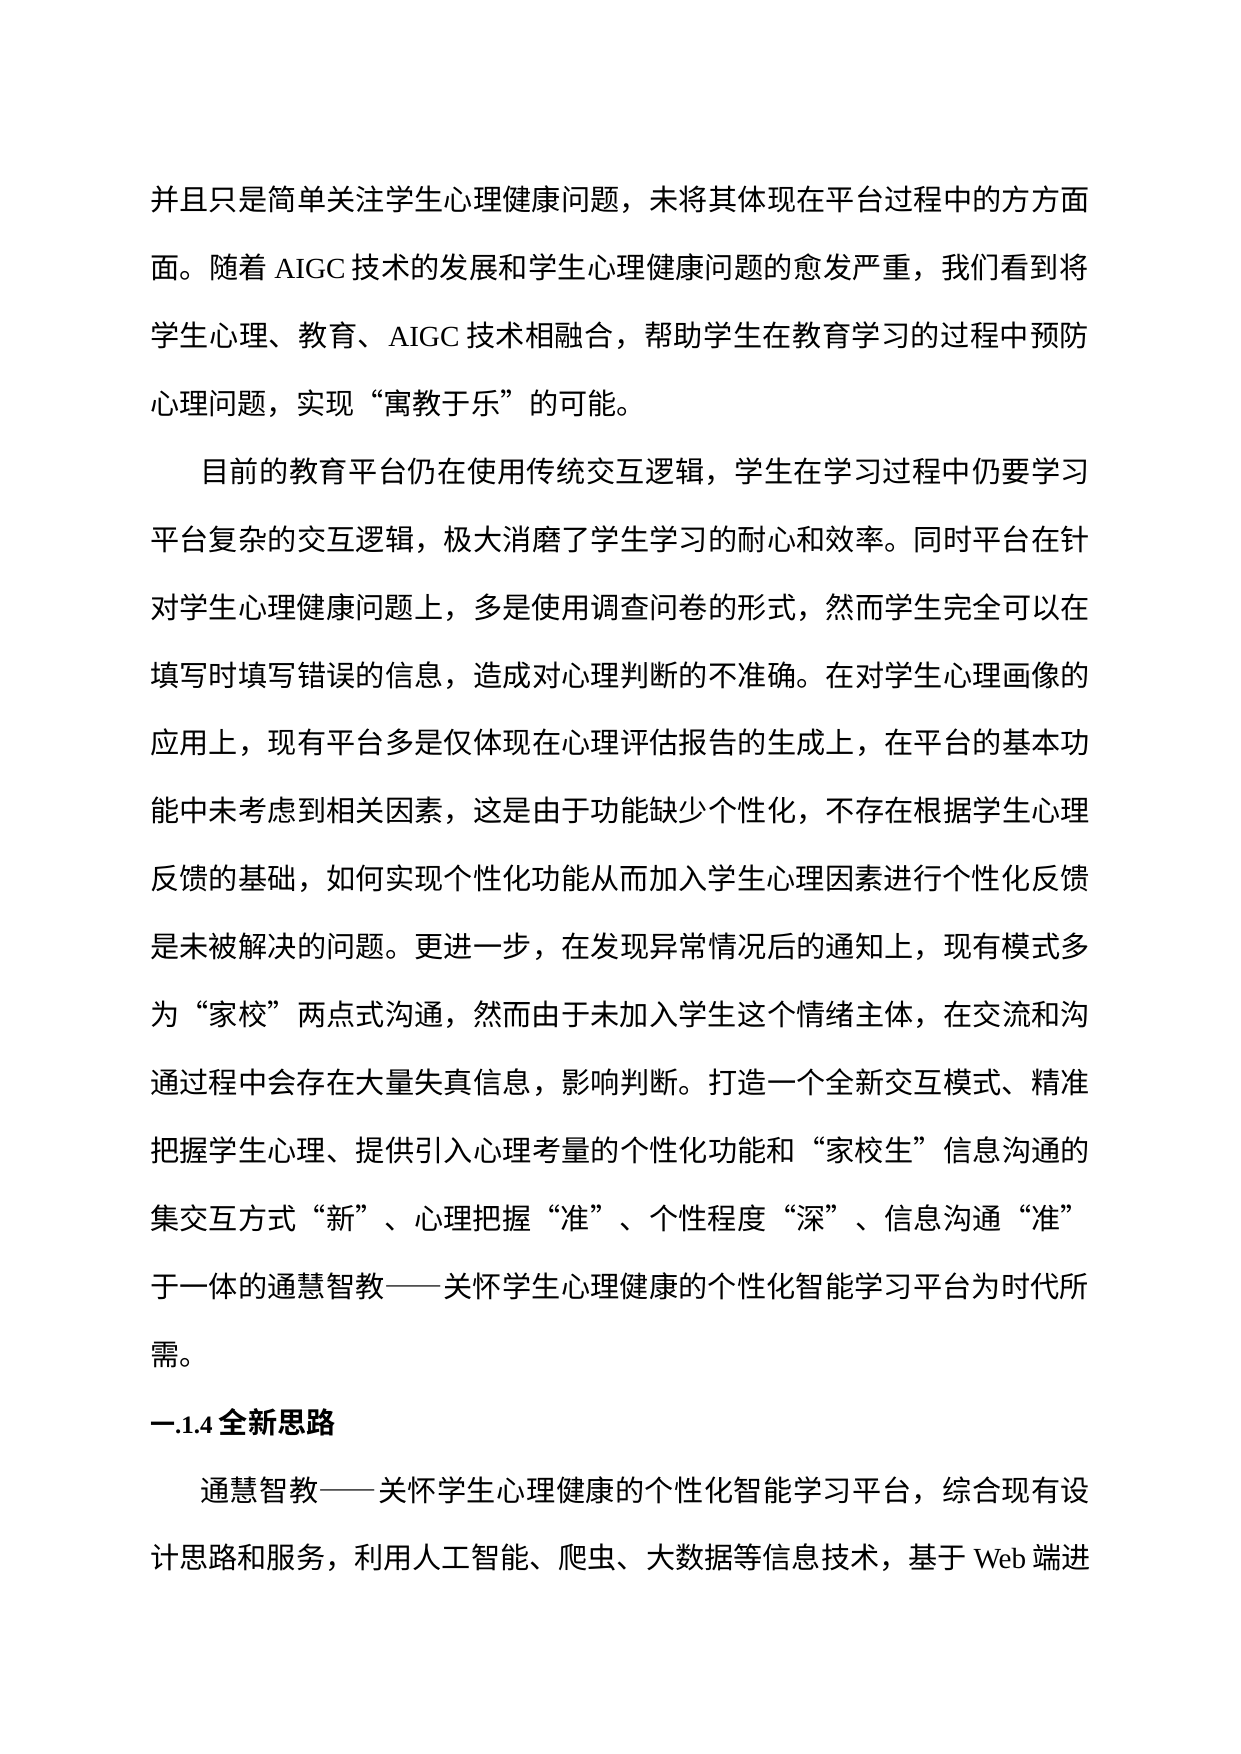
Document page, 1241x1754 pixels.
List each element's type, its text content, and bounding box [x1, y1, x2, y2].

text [150, 164, 1090, 436]
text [150, 1454, 1090, 1590]
text 目前的教育平台仍在使用传统交互逻辑，学生在学习过程中仍要学习平台复杂的交互逻辑，极大消磨了学生学习的耐心和效率。同时平台在针对学生心理健康问题上，多是使用调查问卷的形式，然而学生完全可以在填写时填写错误的信息，造成对心理判断的不准确。在对学生心理画像的应用上，现有平台多是仅体现在心理评估报告的生成上，在平台的基本功能中未考虑到相关因素，这是由于功能缺少个性化，不存在根据学生心理反馈的基础，如何实现个性化功能从而加入学生心理因素进行个性化反馈是未被解决的问题。更进一步，在发现异常情况后的通知上，现有模式多为“家校”两点式沟通，然而由于未加入学生这个情绪主体，在交流和沟通过程中会存在大量失真信息，影响判断。打造一个全新交互模式、精准把握学生心理、提供引入心理考量的个性化功能和“家校生”信息沟通的集交互方式“新”、心理把握“准”、个性程度“深”、信息沟通“准”于一体的通慧智教——关怀学生心理健康的个性化智能学习平台为时代所需。 [150, 436, 1090, 1386]
subtitle 全新思路 [150, 1386, 1090, 1454]
